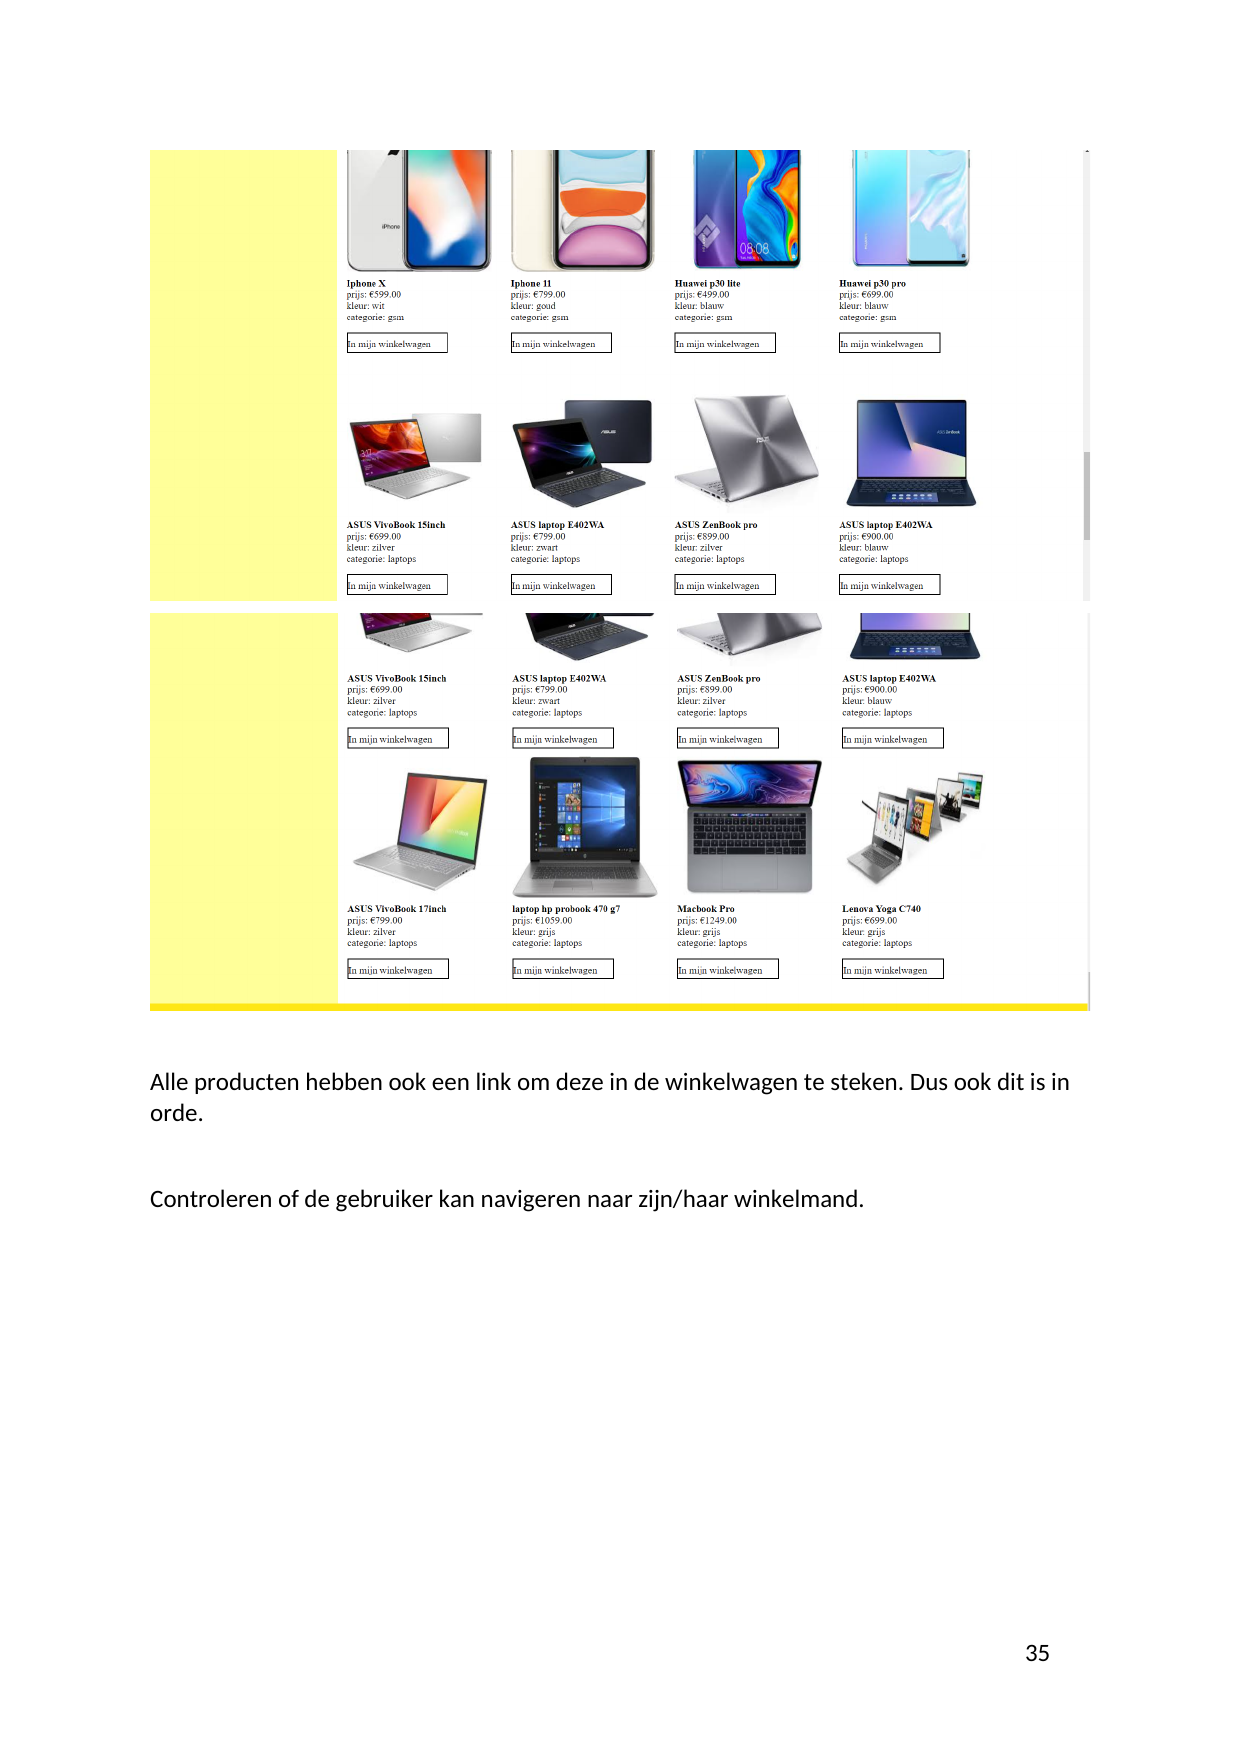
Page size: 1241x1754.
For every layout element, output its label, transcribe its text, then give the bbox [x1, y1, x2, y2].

picture [150, 150, 1091, 601]
picture [150, 613, 1091, 1011]
text Alle producten hebben ook een link om deze in de winkelwagen te steken. Dus ook dit is in orde. [150, 1067, 1090, 1128]
text Controleren of de gebruiker kan navigeren naar zijn/haar winkelmand. [150, 1183, 1090, 1214]
